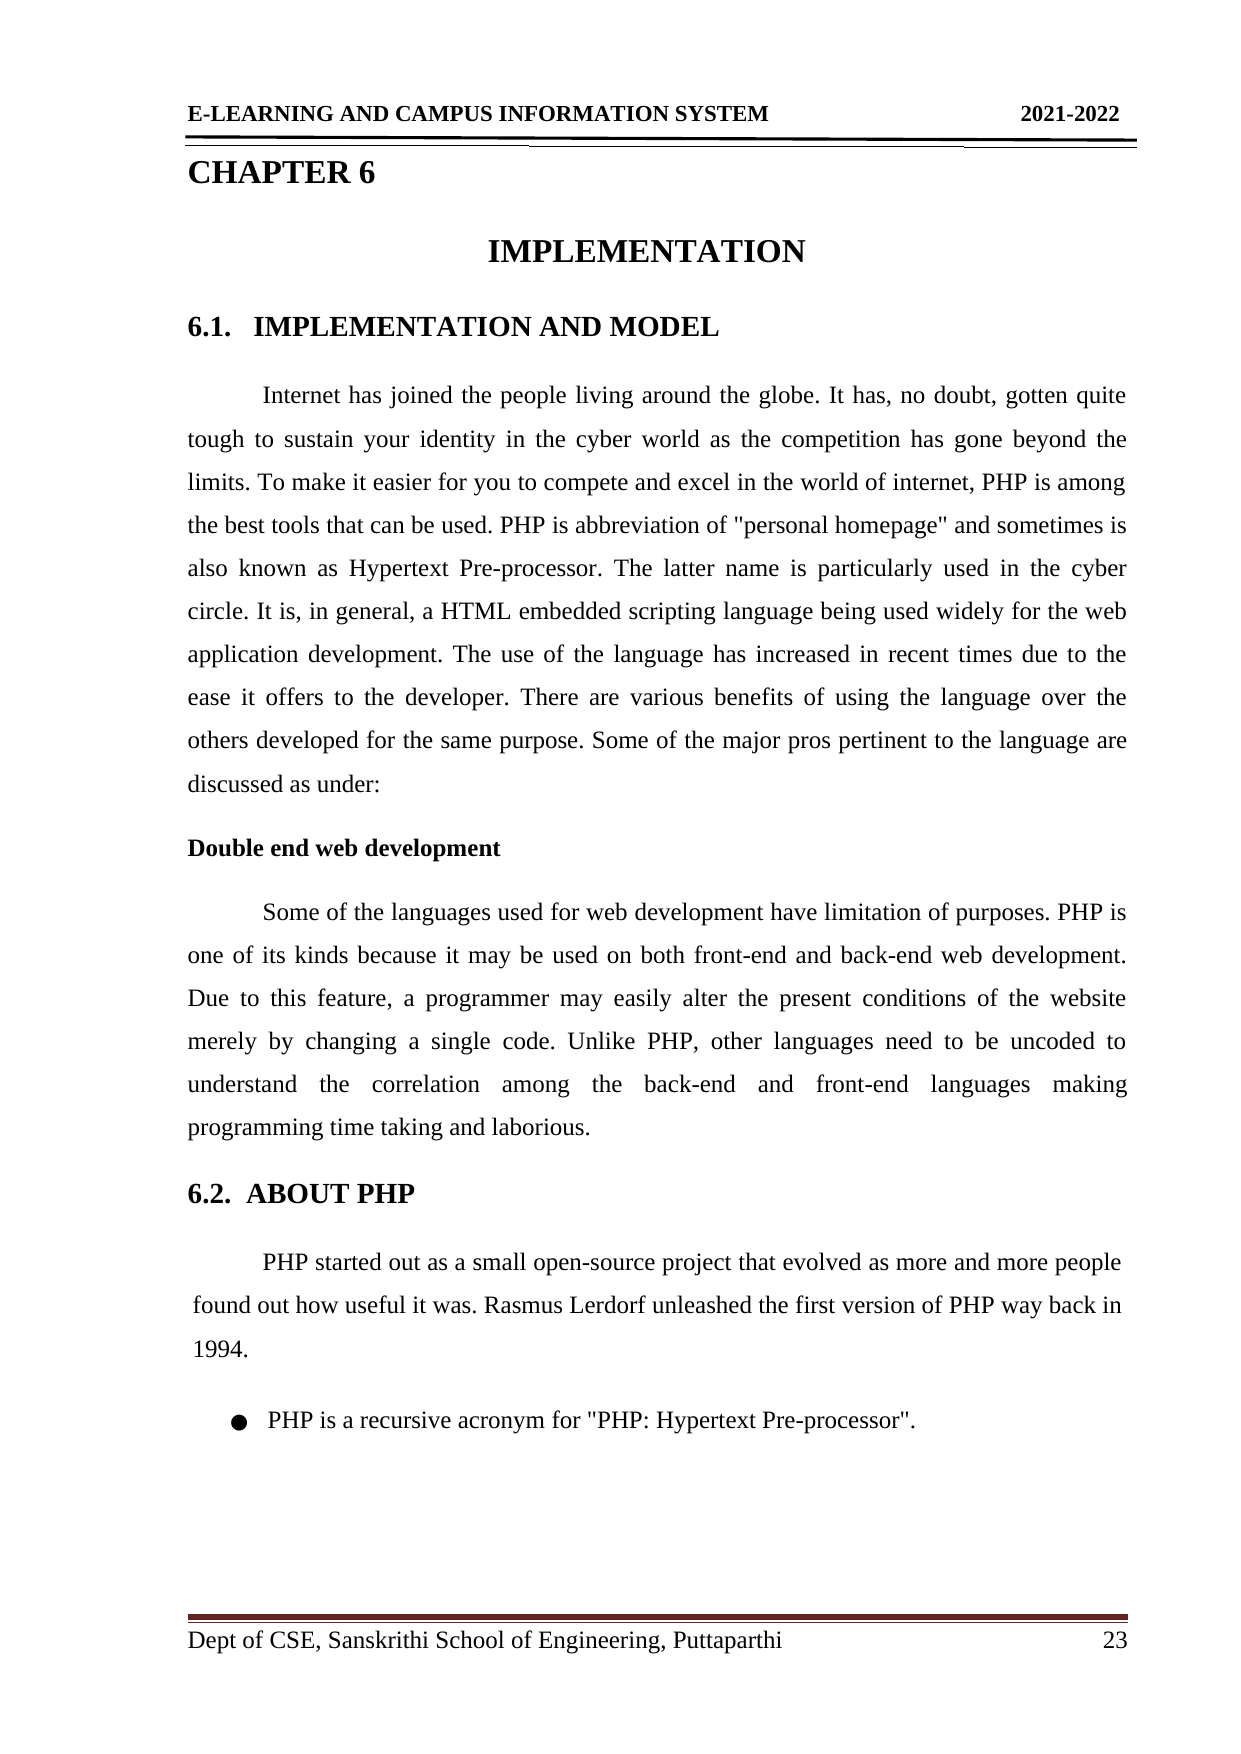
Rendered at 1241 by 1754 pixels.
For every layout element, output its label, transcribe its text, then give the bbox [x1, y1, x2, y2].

text Internet has joined the people living around the globe. It has, no doubt, gotten quite tough to sustain your identity in the cyber world as the competition has gone beyond the limits. To make it easier for you to compete and excel in the world of internet, PHP is among the best tools that can be used. PHP is abbreviation of "personal homepage" and sometimes is also known as Hypertext Pre-processor. The latter name is particularly used in the cyber circle. It is, in general, a HTML embedded scripting language being used widely for the web application development. The use of the language has increased in recent times due to the ease it offers to the developer. There are various benefits of using the language over the others developed for the same purpose. Some of the major pros pertinent to the language are discussed as under: [187, 381, 1128, 797]
text CHAPTER 6 [187, 153, 1128, 191]
text Double end web development [187, 833, 1128, 861]
text IMPLEMENTATION [412, 231, 1128, 269]
text 6.2. ABOUT PHP [187, 1176, 1128, 1210]
text PHP started out as a small open-source project that evolved as more and more people found out how useful it was. Rasmus Lerdorf unleashed the first version of PHP way back in 1994. [192, 1247, 1123, 1362]
text 6.1. IMPLEMENTATION AND MODEL [187, 309, 1128, 343]
text Some of the languages used for web development have limitation of purposes. PHP is one of its kinds because it may be used on both front-end and back-end web development. Due to this feature, a programmer may easily alter the present conditions of the website merely by changing a single code. Unlike PHP, other languages need to be uncoded to understand the correlation among the back-end and front-end languages making programming time taking and laborious. [187, 897, 1128, 1141]
list PHP is a recursive acronym for "PHP: Hypertext Pre-processor". [230, 1398, 1123, 1440]
